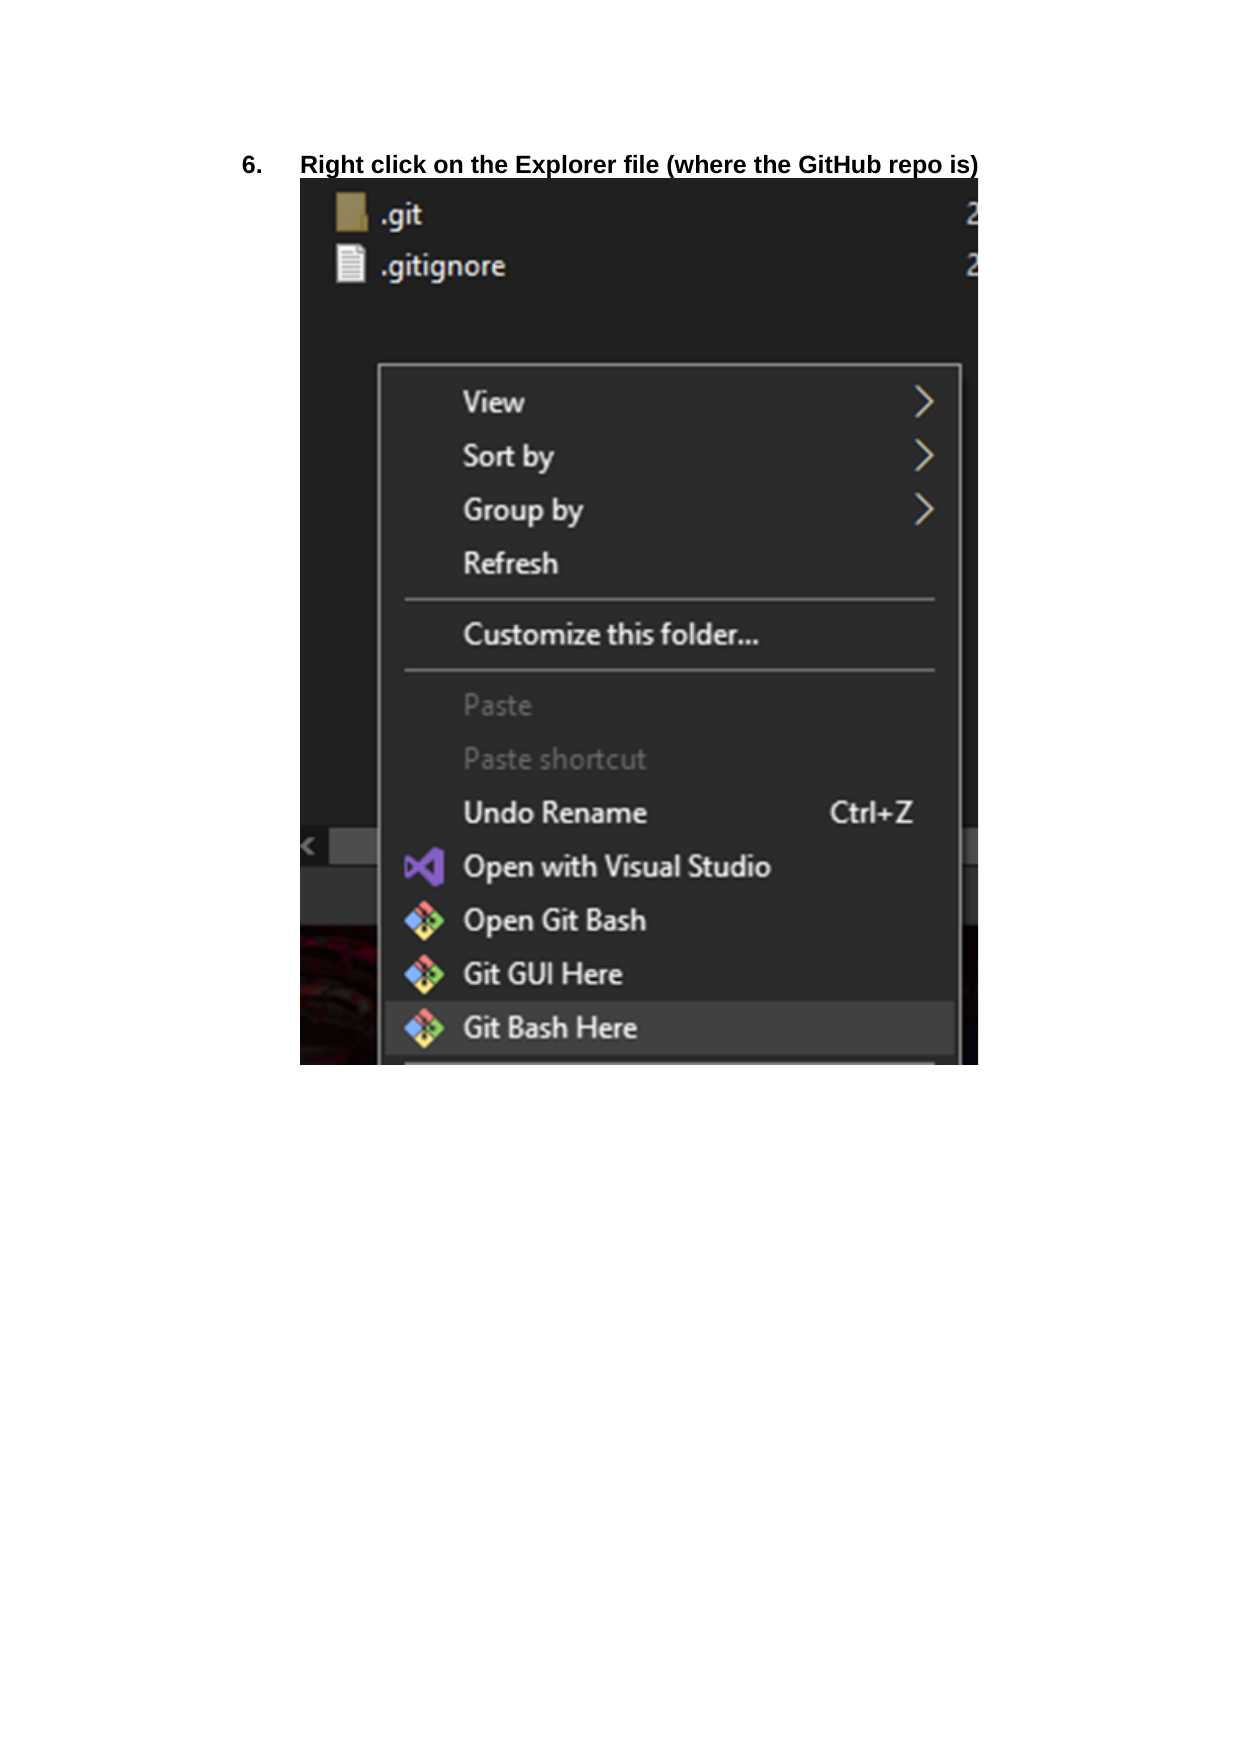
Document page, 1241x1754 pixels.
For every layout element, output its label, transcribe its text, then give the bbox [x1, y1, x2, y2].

picture [300, 178, 979, 1065]
